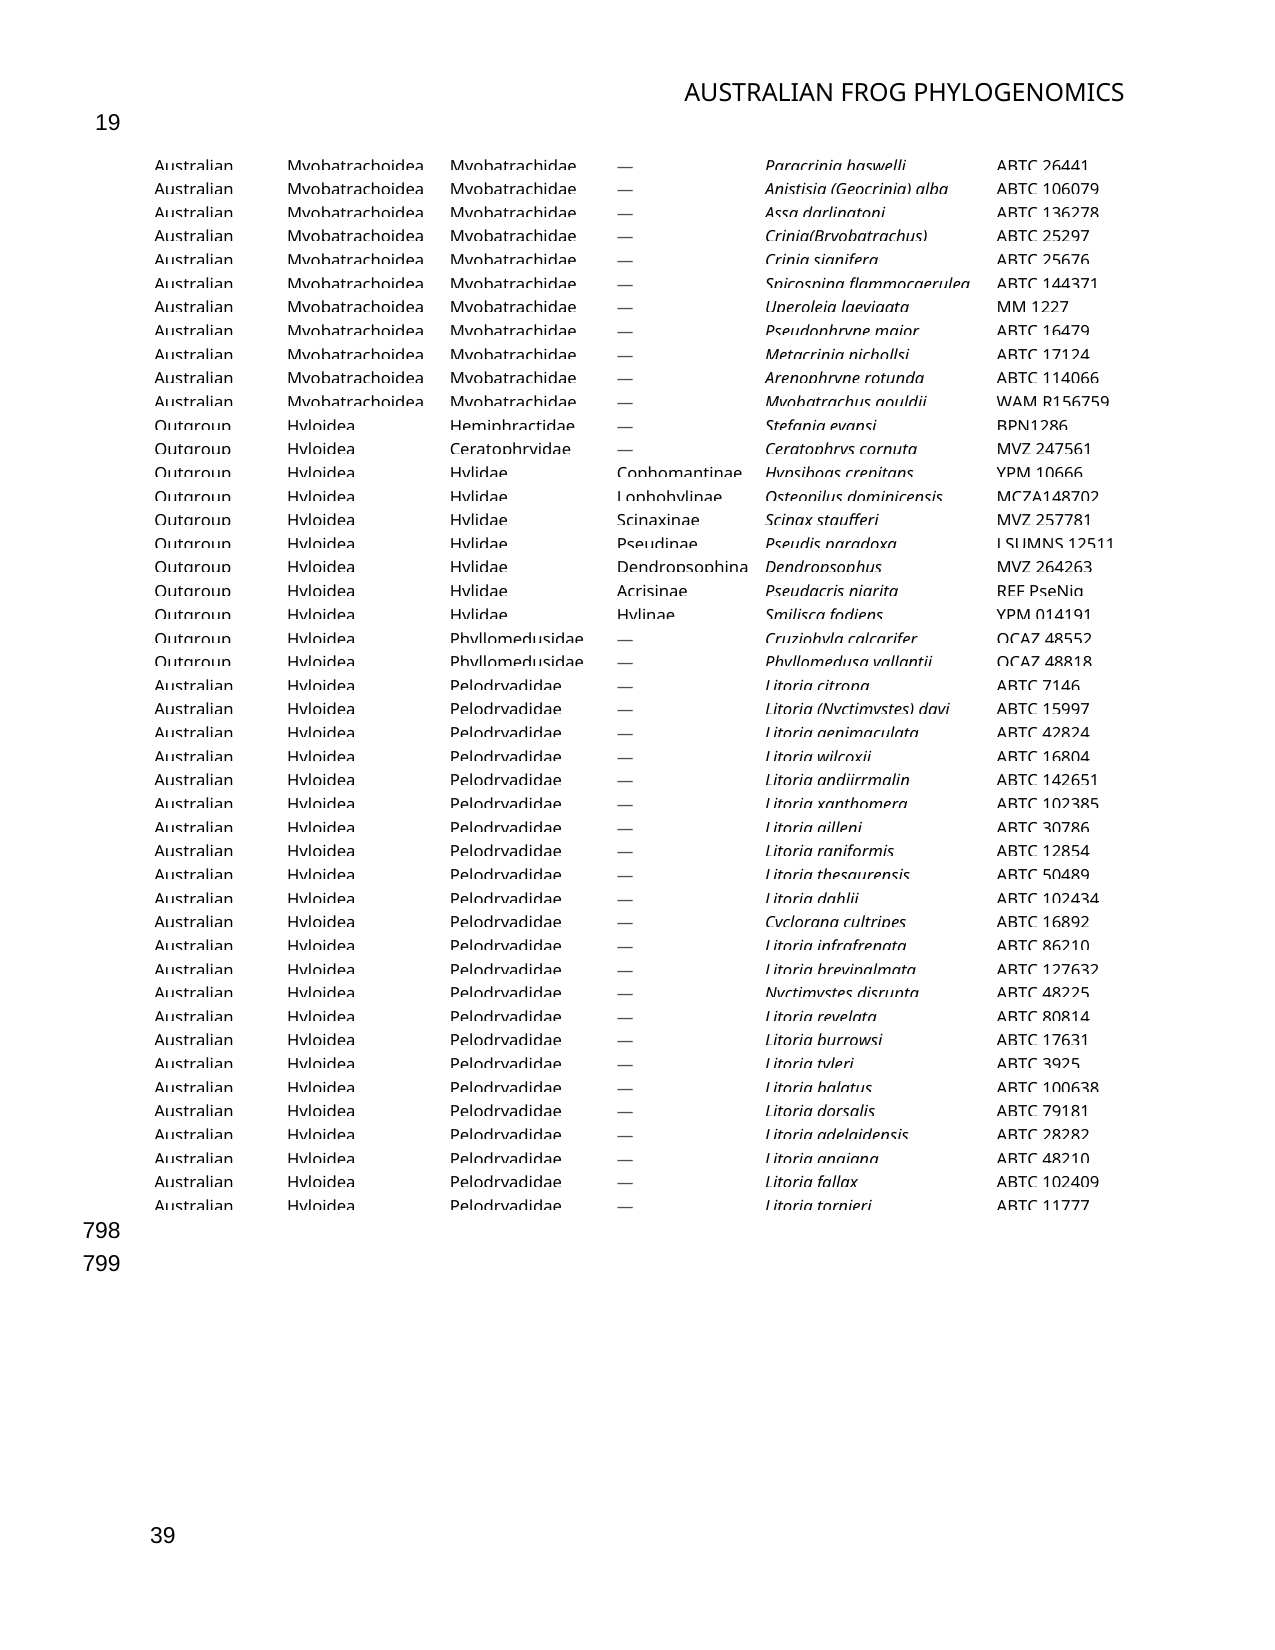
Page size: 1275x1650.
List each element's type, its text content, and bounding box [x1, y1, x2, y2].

table_cell ABTC 7146 [992, 670, 1133, 694]
table_cell QCAZ 48818 [992, 647, 1133, 670]
table_cell Pelodryadidae [445, 883, 612, 907]
table_cell ABTC 144371 [992, 268, 1133, 292]
table_cell Australian Clade [150, 363, 283, 386]
table_cell ⁠— [613, 670, 761, 694]
table_cell ⁠— [613, 174, 761, 197]
table_cell Australian Clade [150, 954, 283, 978]
table_cell Myobatrachoidea [283, 316, 445, 339]
table_cell Pelodryadidae [445, 789, 612, 812]
table_cell Australian Clade [150, 765, 283, 788]
table_cell ABTC 30786 [992, 812, 1133, 836]
table_cell Hyloidea [283, 859, 445, 883]
table_cell Australian Clade [150, 812, 283, 836]
table_cell Hyloidea [283, 528, 445, 552]
table_cell Litoria gilleni [761, 812, 992, 836]
table_cell ABTC 11777 [992, 1190, 1133, 1214]
table_cell ABTC 16892 [992, 907, 1133, 930]
table_cell Myobatrachus gouldii [761, 386, 992, 410]
table_cell Pelodryadidae [445, 954, 612, 978]
table_cell Pelodryadidae [445, 836, 612, 859]
table_cell ⁠— [613, 363, 761, 386]
table_cell Outgroup [150, 481, 283, 505]
table_cell Dendropsophinae [613, 552, 761, 576]
table_cell Australian Clade [150, 221, 283, 244]
table_cell ABTC 26441 [992, 150, 1133, 174]
table_cell ⁠— [613, 789, 761, 812]
table_cell Hyloidea [283, 599, 445, 623]
table_cell Litoria burrowsi [761, 1025, 992, 1048]
table_cell ⁠— [613, 150, 761, 174]
table_cell Hyloidea [283, 576, 445, 599]
table_cell Australian Clade [150, 1096, 283, 1119]
table_cell Hylidae [445, 576, 612, 599]
table_cell Pelodryadidae [445, 694, 612, 717]
table_cell Hyloidea [283, 623, 445, 647]
table_cell Australian Clade [150, 741, 283, 765]
table_cell ABTC 102434 [992, 883, 1133, 907]
table_cell Pelodryadidae [445, 930, 612, 954]
table_cell Outgroup [150, 552, 283, 576]
table_cell Pelodryadidae [445, 670, 612, 694]
table_cell ABTC 25676 [992, 245, 1133, 268]
table_cell Myobatrachoidea [283, 386, 445, 410]
table_cell Hyloidea [283, 670, 445, 694]
table_cell Hyloidea [283, 505, 445, 528]
table_cell Myobatrachoidea [283, 339, 445, 363]
table_cell ABTC 48225 [992, 978, 1133, 1001]
table_cell ⁠— [613, 1120, 761, 1143]
table_cell ⁠— [613, 623, 761, 647]
table_cell Outgroup [150, 576, 283, 599]
table_cell ABTC 142651 [992, 765, 1133, 788]
table_cell Pelodryadidae [445, 907, 612, 930]
table_cell ⁠— [613, 907, 761, 930]
table_cell Australian Clade [150, 292, 283, 316]
table_cell Myobatrachidae [445, 386, 612, 410]
table_cell Myobatrachoidea [283, 150, 445, 174]
table_cell Myobatrachidae [445, 316, 612, 339]
table_cell Pelodryadidae [445, 1025, 612, 1048]
table_cell Myobatrachoidea [283, 197, 445, 221]
table_cell Australian Clade [150, 1049, 283, 1072]
table_cell Australian Clade [150, 1120, 283, 1143]
table_cell Litoria xanthomera [761, 789, 992, 812]
table_cell Ceratophrys cornuta [761, 434, 992, 457]
table_cell ABTC 12854 [992, 836, 1133, 859]
table_cell Myobatrachidae [445, 245, 612, 268]
table_cell Australian Clade [150, 836, 283, 859]
table_cell Australian Clade [150, 1167, 283, 1190]
table_cell YPM 014191 [992, 599, 1133, 623]
table_cell Australian Clade [150, 859, 283, 883]
table_cell Hyloidea [283, 765, 445, 788]
table_cell Litoria tornieri [761, 1190, 992, 1214]
table_cell Australian Clade [150, 197, 283, 221]
table_cell Hyloidea [283, 1190, 445, 1214]
table_cell Hyloidea [283, 1096, 445, 1119]
table_cell BPN1286 [992, 410, 1133, 434]
table_cell ABTC 17631 [992, 1025, 1133, 1048]
table_cell ⁠— [613, 978, 761, 1001]
table_cell Phyllomedusa vallantii [761, 647, 992, 670]
table_cell Arenophryne rotunda [761, 363, 992, 386]
table_cell Australian Clade [150, 1001, 283, 1025]
table_cell Cyclorana cultripes [761, 907, 992, 930]
table_cell ABTC 80814 [992, 1001, 1133, 1025]
table_cell ⁠— [613, 386, 761, 410]
table_cell Spicospina flammocaerulea [761, 268, 992, 292]
table_cell ⁠— [613, 741, 761, 765]
table_cell Pelodryadidae [445, 1049, 612, 1072]
table_cell Hyloidea [283, 1001, 445, 1025]
table_cell Hylidae [445, 458, 612, 481]
table_cell Pelodryadidae [445, 859, 612, 883]
table_cell ⁠— [613, 812, 761, 836]
table_cell Pelodryadidae [445, 765, 612, 788]
table_cell Pelodryadidae [445, 1096, 612, 1119]
table_cell Pelodryadidae [445, 978, 612, 1001]
table_cell Outgroup [150, 599, 283, 623]
table_cell Pelodryadidae [445, 812, 612, 836]
table_cell ⁠— [613, 647, 761, 670]
table_cell ⁠— [613, 268, 761, 292]
table_cell ⁠— [613, 410, 761, 434]
table_cell ABTC 17124 [992, 339, 1133, 363]
table_cell Australian Clade [150, 1072, 283, 1096]
table_cell Pseudis paradoxa [761, 528, 992, 552]
table_cell Australian Clade [150, 978, 283, 1001]
table_cell Hyloidea [283, 1025, 445, 1048]
table_cell ABTC 48210 [992, 1143, 1133, 1167]
table_cell Hyloidea [283, 789, 445, 812]
table_cell Australian Clade [150, 245, 283, 268]
table_cell Hyloidea [283, 718, 445, 741]
table_cell Phyllomedusidae [445, 623, 612, 647]
table_cell Litoria revelata [761, 1001, 992, 1025]
table_cell Outgroup [150, 528, 283, 552]
table_cell Paracrinia haswelli [761, 150, 992, 174]
table_cell Hyloidea [283, 1049, 445, 1072]
table_cell Hyloidea [283, 907, 445, 930]
table_cell Myobatrachoidea [283, 245, 445, 268]
table_cell Hyloidea [283, 741, 445, 765]
table_cell Litoria balatus [761, 1072, 992, 1096]
table_cell Hyloidea [283, 458, 445, 481]
table_cell ABTC 136278 [992, 197, 1133, 221]
table_cell Cophomantinae [613, 458, 761, 481]
table_cell Australian Clade [150, 268, 283, 292]
table_cell ⁠— [613, 1096, 761, 1119]
table_cell Scinaxinae [613, 505, 761, 528]
table_cell QCAZ 48552 [992, 623, 1133, 647]
table_cell Metacrinia nichollsi [761, 339, 992, 363]
table_cell ABTC 127632 [992, 954, 1133, 978]
table_cell Australian Clade [150, 174, 283, 197]
table_cell ABTC 42824 [992, 718, 1133, 741]
table_cell Myobatrachidae [445, 339, 612, 363]
table_cell ⁠— [613, 1049, 761, 1072]
table_cell ABTC 25297 [992, 221, 1133, 244]
table_cell Hyloidea [283, 836, 445, 859]
table_cell Hyloidea [283, 481, 445, 505]
table_cell Ceratophryidae [445, 434, 612, 457]
table_cell ⁠— [613, 1072, 761, 1096]
table_cell Pelodryadidae [445, 1143, 612, 1167]
table_cell Pelodryadidae [445, 1120, 612, 1143]
table_cell MCZA148702 [992, 481, 1133, 505]
table_cell Outgroup [150, 647, 283, 670]
table_cell Pelodryadidae [445, 718, 612, 741]
table_cell ⁠— [613, 316, 761, 339]
table_cell Litoria angiana [761, 1143, 992, 1167]
table_cell Dendropsophus microcephalus [761, 552, 992, 576]
table_cell Hyloidea [283, 1143, 445, 1167]
table_cell ⁠— [613, 883, 761, 907]
table_cell Pelodryadidae [445, 1167, 612, 1190]
table_cell ⁠— [613, 339, 761, 363]
table_cell Pelodryadidae [445, 1001, 612, 1025]
table_cell Litoria dorsalis [761, 1096, 992, 1119]
table_cell ABTC 100638 [992, 1072, 1133, 1096]
table_cell Litoria (Nyctimystes) dayi [761, 694, 992, 717]
table_cell ⁠— [613, 930, 761, 954]
table_cell Outgroup [150, 623, 283, 647]
table_cell Hyloidea [283, 410, 445, 434]
table_cell Hyloidea [283, 434, 445, 457]
table_cell Pelodryadidae [445, 741, 612, 765]
table_cell Australian Clade [150, 718, 283, 741]
table_cell Australian Clade [150, 907, 283, 930]
table_cell Hyloidea [283, 1072, 445, 1096]
table_cell ⁠— [613, 859, 761, 883]
table_cell Pelodryadidae [445, 1072, 612, 1096]
table_cell ⁠— [613, 1167, 761, 1190]
table_cell Smilisca fodiens [761, 599, 992, 623]
table_cell Litoria fallax [761, 1167, 992, 1190]
table_cell ABTC 102409 [992, 1167, 1133, 1190]
table_cell ABTC 102385 [992, 789, 1133, 812]
table_cell Australian Clade [150, 1025, 283, 1048]
table_cell Hyloidea [283, 883, 445, 907]
table_cell Pelodryadidae [445, 1190, 612, 1214]
table_cell ⁠— [613, 1025, 761, 1048]
table_cell ABTC 50489 [992, 859, 1133, 883]
table_cell Hylidae [445, 481, 612, 505]
table_cell Hylinae [613, 599, 761, 623]
table_cell Hylidae [445, 552, 612, 576]
table_cell Lophohylinae [613, 481, 761, 505]
table_cell YPM 10666 [992, 458, 1133, 481]
table_cell ABTC 114066 [992, 363, 1133, 386]
table_cell REF PseNig [992, 576, 1133, 599]
table_cell Osteopilus dominicensis [761, 481, 992, 505]
table_cell Australian Clade [150, 386, 283, 410]
table_cell Litoria adelaidensis [761, 1120, 992, 1143]
table_cell Myobatrachoidea [283, 292, 445, 316]
table_cell Pseudinae [613, 528, 761, 552]
table_cell Hyloidea [283, 647, 445, 670]
table_cell Cruziohyla calcarifer [761, 623, 992, 647]
table_cell Litoria tyleri [761, 1049, 992, 1072]
table_cell Litoria citropa [761, 670, 992, 694]
table_cell Pseudacris nigrita [761, 576, 992, 599]
table_cell ABTC 28282 [992, 1120, 1133, 1143]
table_cell Outgroup [150, 458, 283, 481]
table_cell ⁠— [613, 694, 761, 717]
table_cell Litoria infrafrenata [761, 930, 992, 954]
table_cell Australian Clade [150, 694, 283, 717]
table_cell Australian Clade [150, 883, 283, 907]
table_cell Myobatrachoidea [283, 363, 445, 386]
table_cell MVZ 247561 [992, 434, 1133, 457]
table_cell Outgroup [150, 410, 283, 434]
table_cell MVZ 257781 [992, 505, 1133, 528]
table_cell ⁠— [613, 221, 761, 244]
table_cell MVZ 264263 [992, 552, 1133, 576]
table_cell Hyloidea [283, 552, 445, 576]
table_cell ⁠— [613, 718, 761, 741]
table_cell Myobatrachidae [445, 197, 612, 221]
table_cell ⁠— [613, 1190, 761, 1214]
table_cell Scinax staufferi [761, 505, 992, 528]
table_cell ⁠— [613, 434, 761, 457]
table_cell ⁠— [613, 954, 761, 978]
table_cell ⁠— [613, 765, 761, 788]
table_cell Hemiphractidae [445, 410, 612, 434]
table_cell ABTC 16479 [992, 316, 1133, 339]
table_cell ⁠— [613, 197, 761, 221]
table_cell Crinia(Bryobatrachus) nimbus [761, 221, 992, 244]
table_cell Stefania evansi [761, 410, 992, 434]
table_cell WAM R156759 [992, 386, 1133, 410]
table_cell Hyloidea [283, 954, 445, 978]
table_cell Myobatrachidae [445, 268, 612, 292]
table_cell Australian Clade [150, 789, 283, 812]
table_cell ABTC 106079 [992, 174, 1133, 197]
table_cell ⁠— [613, 292, 761, 316]
table_cell Hyloidea [283, 812, 445, 836]
table_cell Hyloidea [283, 1167, 445, 1190]
table_cell Australian Clade [150, 1143, 283, 1167]
table_cell Anistisia (Geocrinia) alba [761, 174, 992, 197]
table_cell Myobatrachoidea [283, 174, 445, 197]
table_cell Hyloidea [283, 930, 445, 954]
table_cell Hypsiboas crepitans [761, 458, 992, 481]
table_cell Uperoleia laevigata [761, 292, 992, 316]
table_cell Litoria genimaculata [761, 718, 992, 741]
table_cell Hyloidea [283, 1120, 445, 1143]
table_cell Assa darlingtoni [761, 197, 992, 221]
table_cell Litoria thesaurensis [761, 859, 992, 883]
table_cell Myobatrachidae [445, 221, 612, 244]
table_cell ⁠— [613, 245, 761, 268]
table_cell Outgroup [150, 434, 283, 457]
table_cell Myobatrachidae [445, 174, 612, 197]
table_cell Hylidae [445, 528, 612, 552]
table_cell Nyctimystes disrupta [761, 978, 992, 1001]
table_cell Australian Clade [150, 670, 283, 694]
table_cell ABTC 86210 [992, 930, 1133, 954]
table_cell Myobatrachoidea [283, 268, 445, 292]
table_cell Hyloidea [283, 694, 445, 717]
table_cell Crinia signifera [761, 245, 992, 268]
table_cell Outgroup [150, 505, 283, 528]
table_cell Litoria wilcoxii [761, 741, 992, 765]
table_cell Pseudophryne major [761, 316, 992, 339]
table_cell Litoria brevipalmata [761, 954, 992, 978]
table_cell Litoria raniformis [761, 836, 992, 859]
table_cell Acrisinae [613, 576, 761, 599]
table_cell ABTC 15997 [992, 694, 1133, 717]
table_cell Australian Clade [150, 316, 283, 339]
table_cell Myobatrachidae [445, 363, 612, 386]
table_cell Phyllomedusidae [445, 647, 612, 670]
table_cell ⁠— [613, 1001, 761, 1025]
table_cell Myobatrachidae [445, 292, 612, 316]
table_cell Australian Clade [150, 339, 283, 363]
table_cell ⁠— [613, 836, 761, 859]
table_cell Litoria andiirrmalin [761, 765, 992, 788]
table_cell Australian Clade [150, 930, 283, 954]
table_cell Myobatrachoidea [283, 221, 445, 244]
table_cell ABTC 16804 [992, 741, 1133, 765]
table_cell ABTC 79181 [992, 1096, 1133, 1119]
table_cell ⁠— [613, 1143, 761, 1167]
table_cell Hylidae [445, 505, 612, 528]
table_cell Australian Clade [150, 150, 283, 174]
table_cell ABTC 3925 [992, 1049, 1133, 1072]
table_cell MM 1227 [992, 292, 1133, 316]
table_cell Myobatrachidae [445, 150, 612, 174]
table_cell Hylidae [445, 599, 612, 623]
table_cell Australian Clade [150, 1190, 283, 1214]
table_cell Litoria dahlii [761, 883, 992, 907]
table_cell Hyloidea [283, 978, 445, 1001]
table_cell LSUMNS 12511 [992, 528, 1133, 552]
